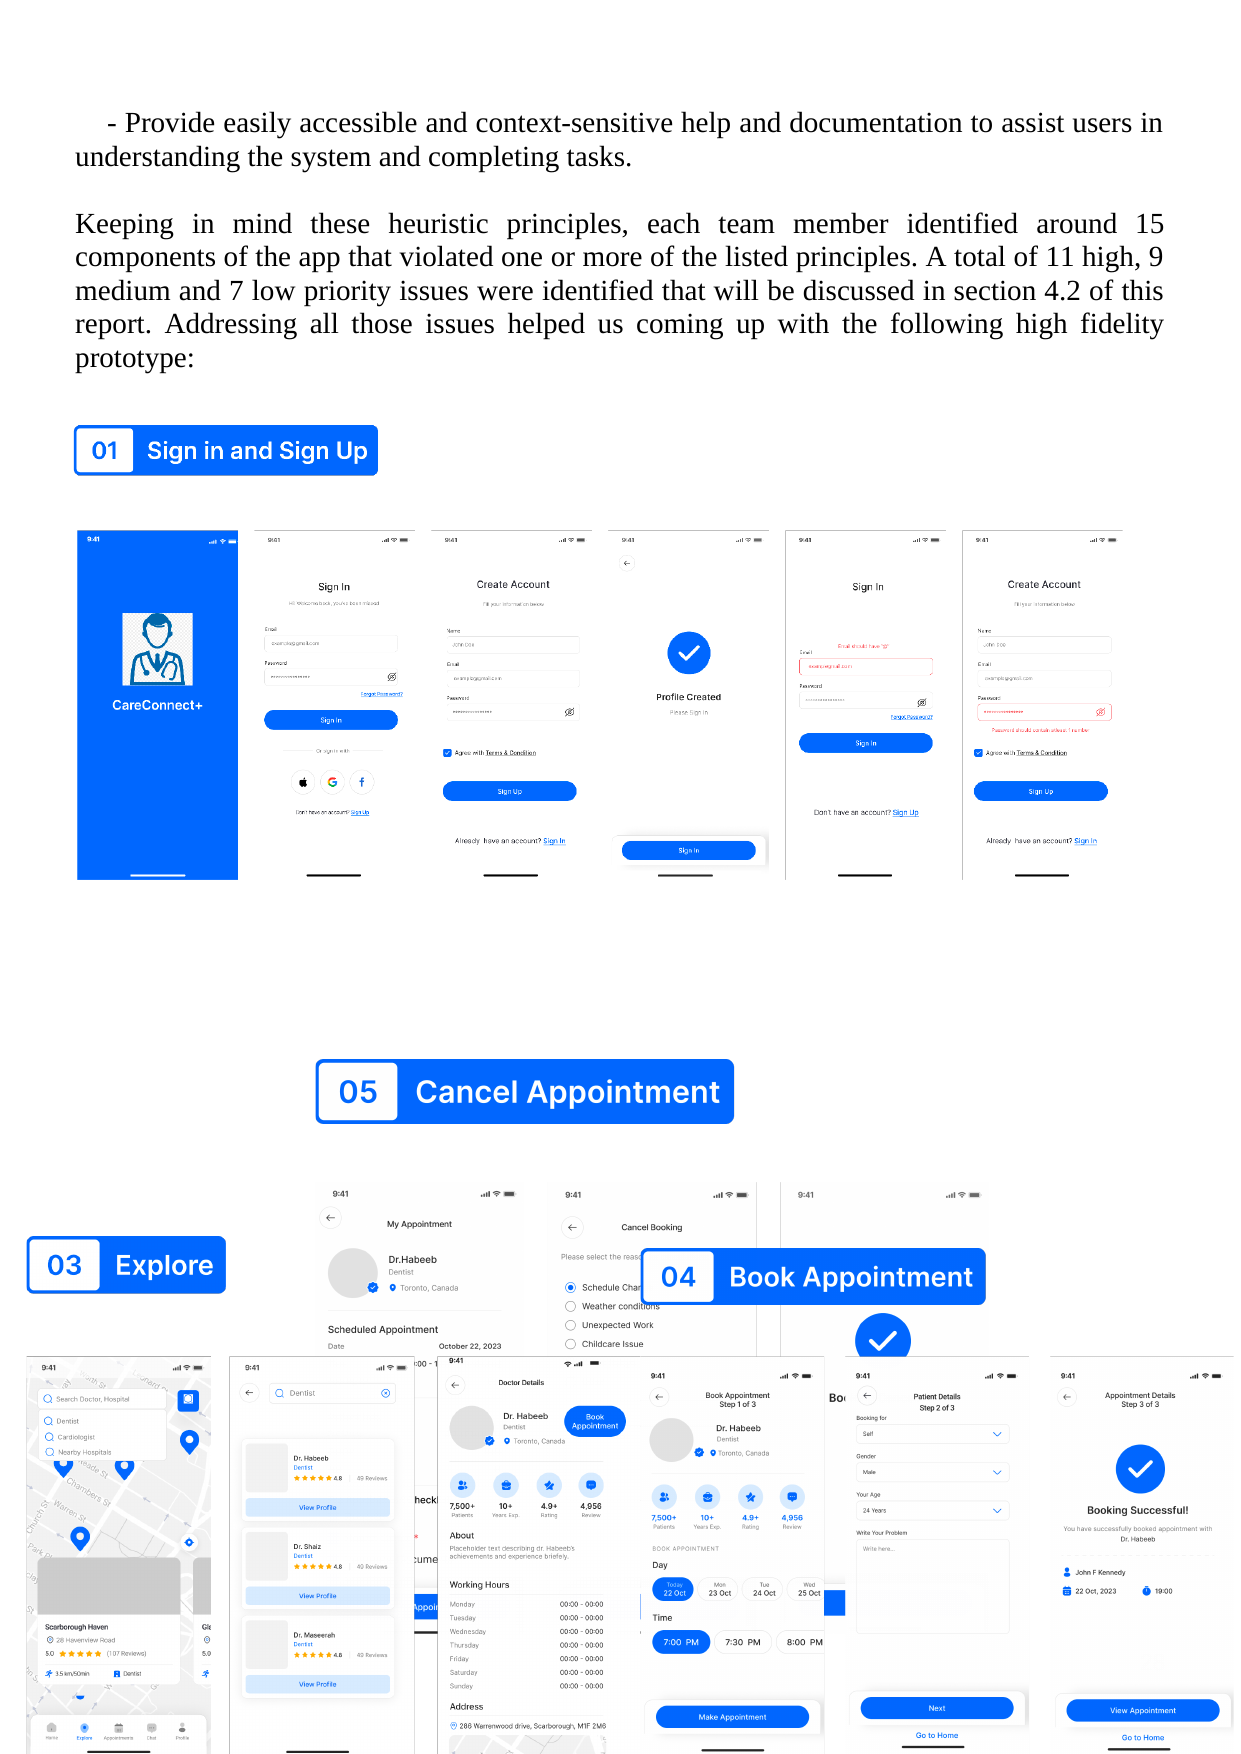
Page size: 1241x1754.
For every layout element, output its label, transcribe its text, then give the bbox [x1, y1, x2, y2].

text Keeping in mind these heuristic principles, each team member identified around 15 components of the app that violated one or more of the listed principles. A total of 11 high, 9 medium and 7 low priority issues were identified that will be discussed in section 4.2 of this report. Addressing all those issues helped us coming up with the following high fidelity prototype: [75, 206, 1165, 373]
picture [51, 425, 1123, 943]
text - Provide easily accessible and context-sensitive help and documentation to assist users in understanding the system and completing tasks. [75, 105, 1165, 172]
picture [26, 1059, 1234, 1754]
